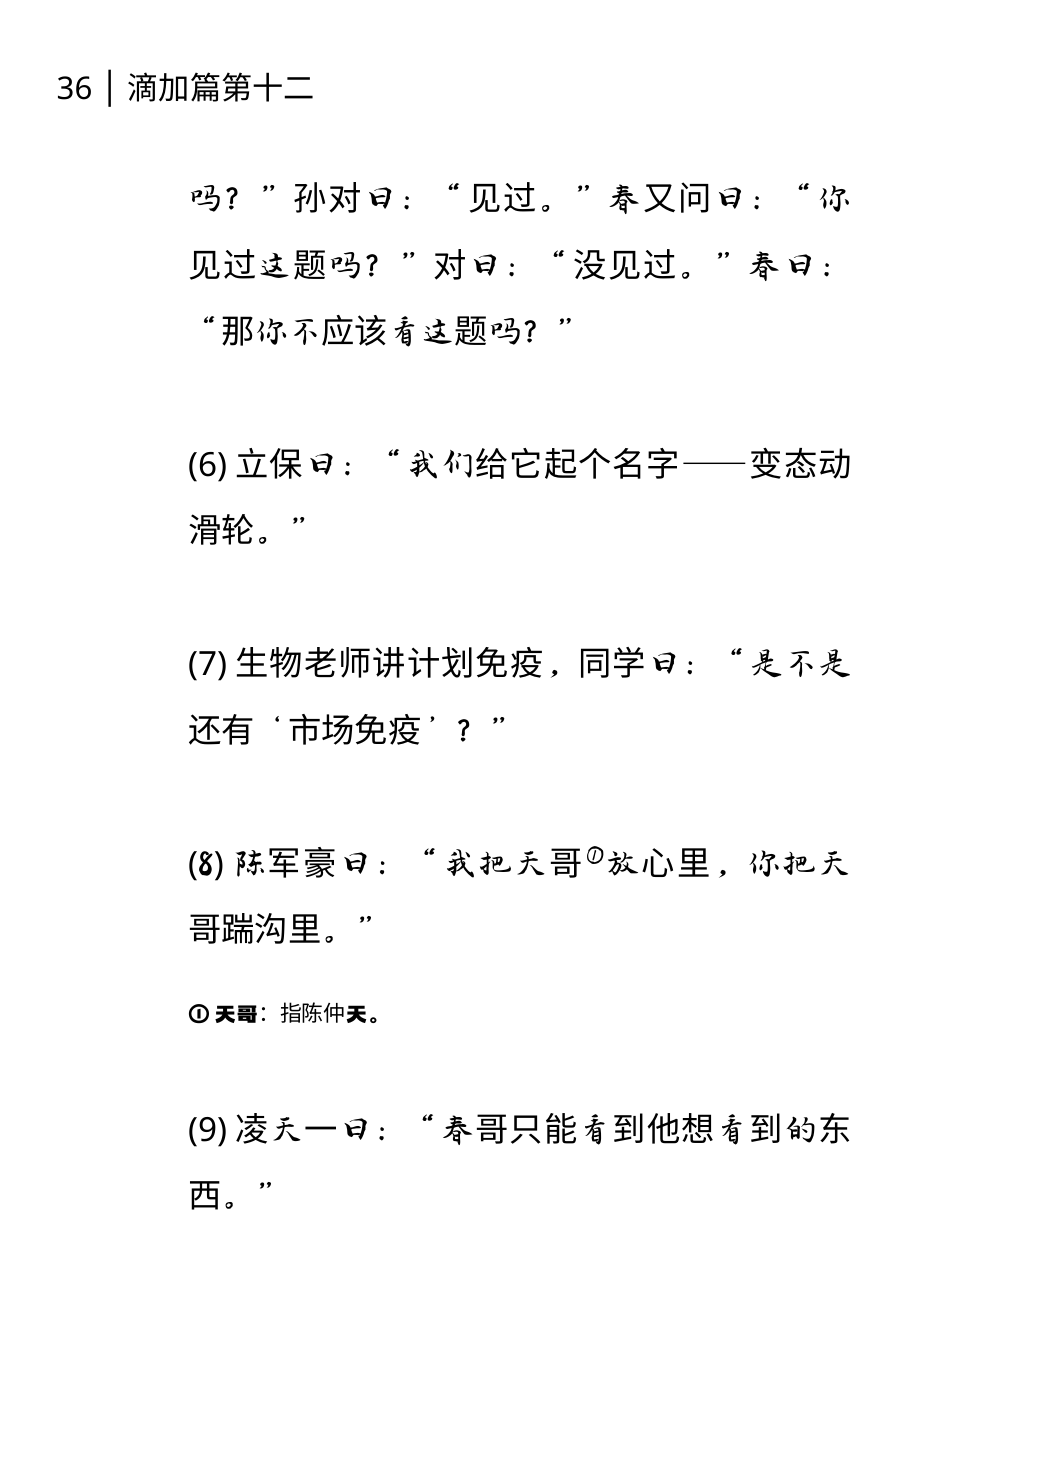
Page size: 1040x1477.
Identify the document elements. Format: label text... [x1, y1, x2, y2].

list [188, 166, 852, 366]
list 陈军豪曰：“我把天哥①放心里，你把天哥踹沟里。” [188, 831, 852, 964]
text ①天哥：指陈仲天。 [188, 997, 852, 1030]
list 生物老师讲计划免疫，同学曰：“是不是还有‘市场免疫’？” [188, 632, 852, 764]
list 立保曰：“我们给它起个名字——变态动滑轮。” [188, 432, 852, 565]
list 凌天一曰：“春哥只能看到他想看到的东西。” [188, 1097, 852, 1230]
